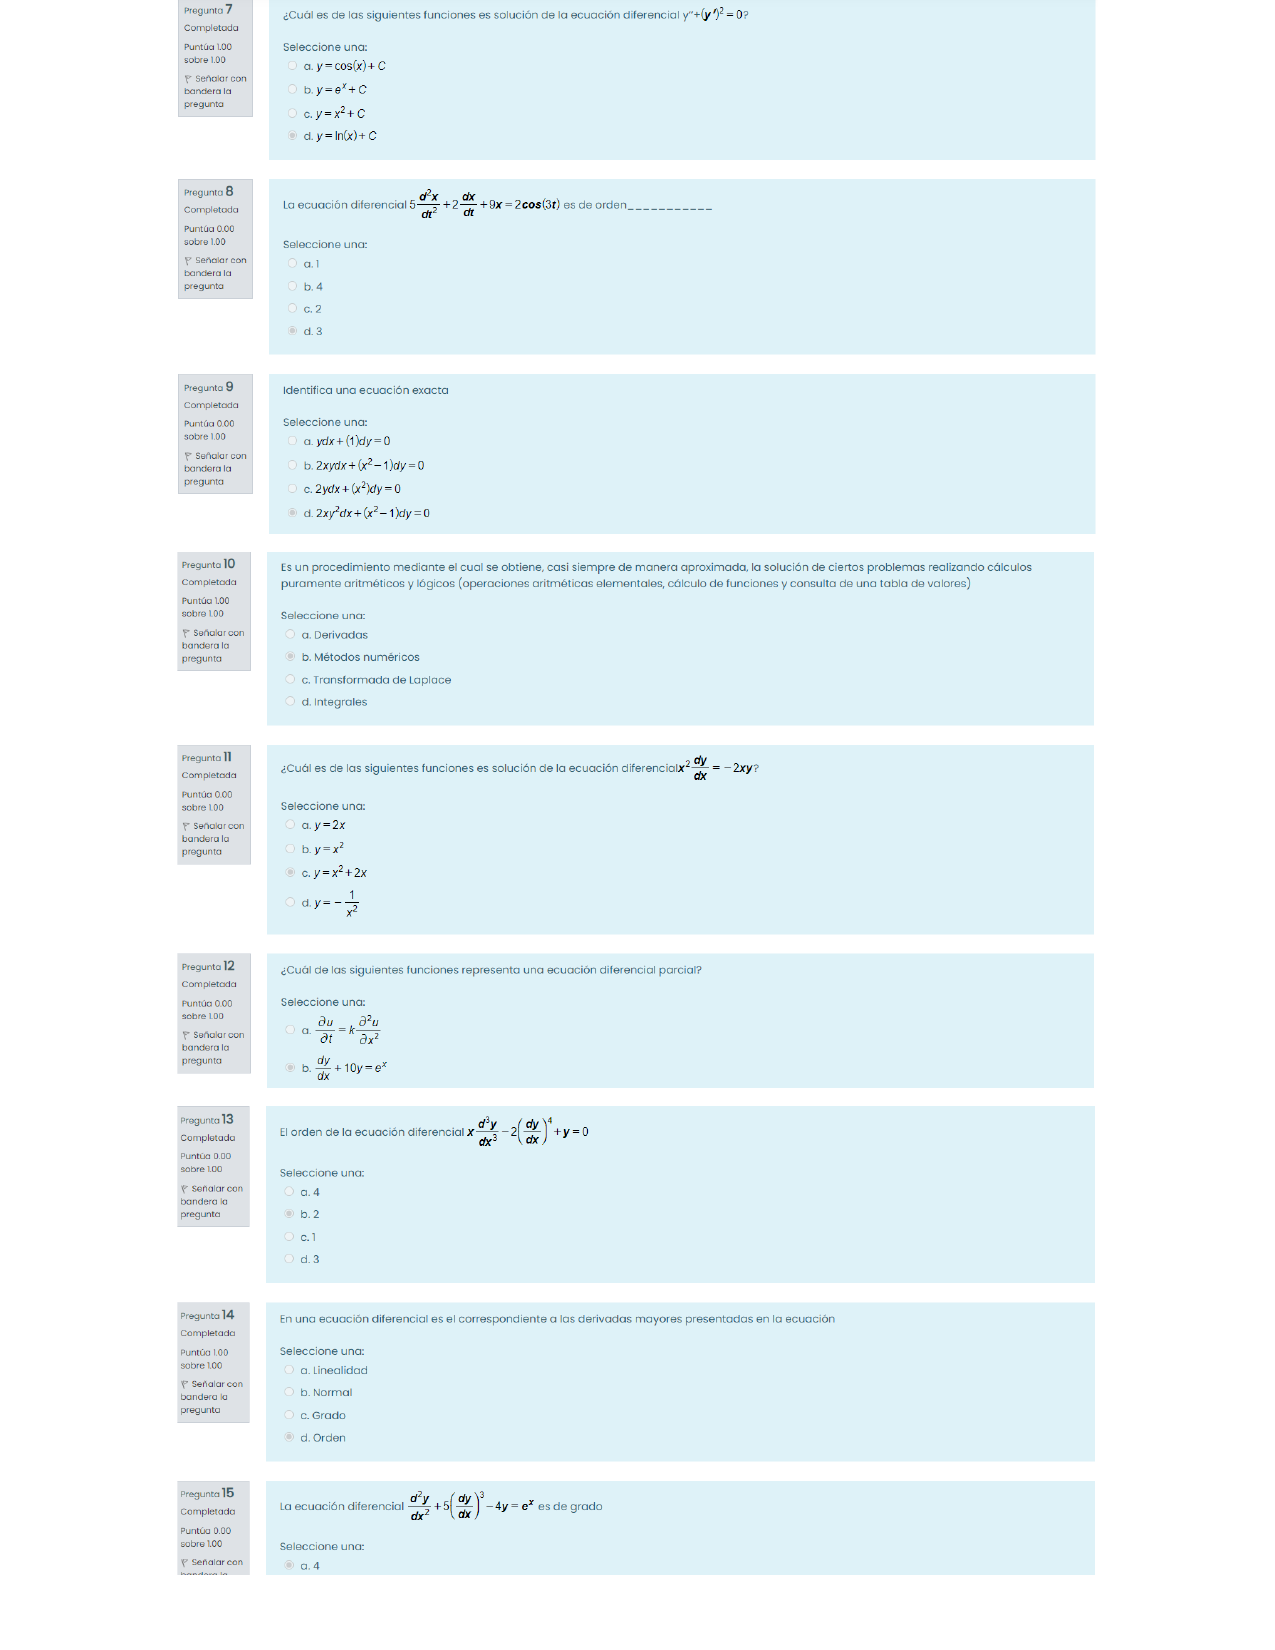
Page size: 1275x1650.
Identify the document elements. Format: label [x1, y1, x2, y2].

picture [177, 552, 1098, 1088]
picture [177, 1106, 1098, 1575]
picture [177, 0, 1098, 534]
